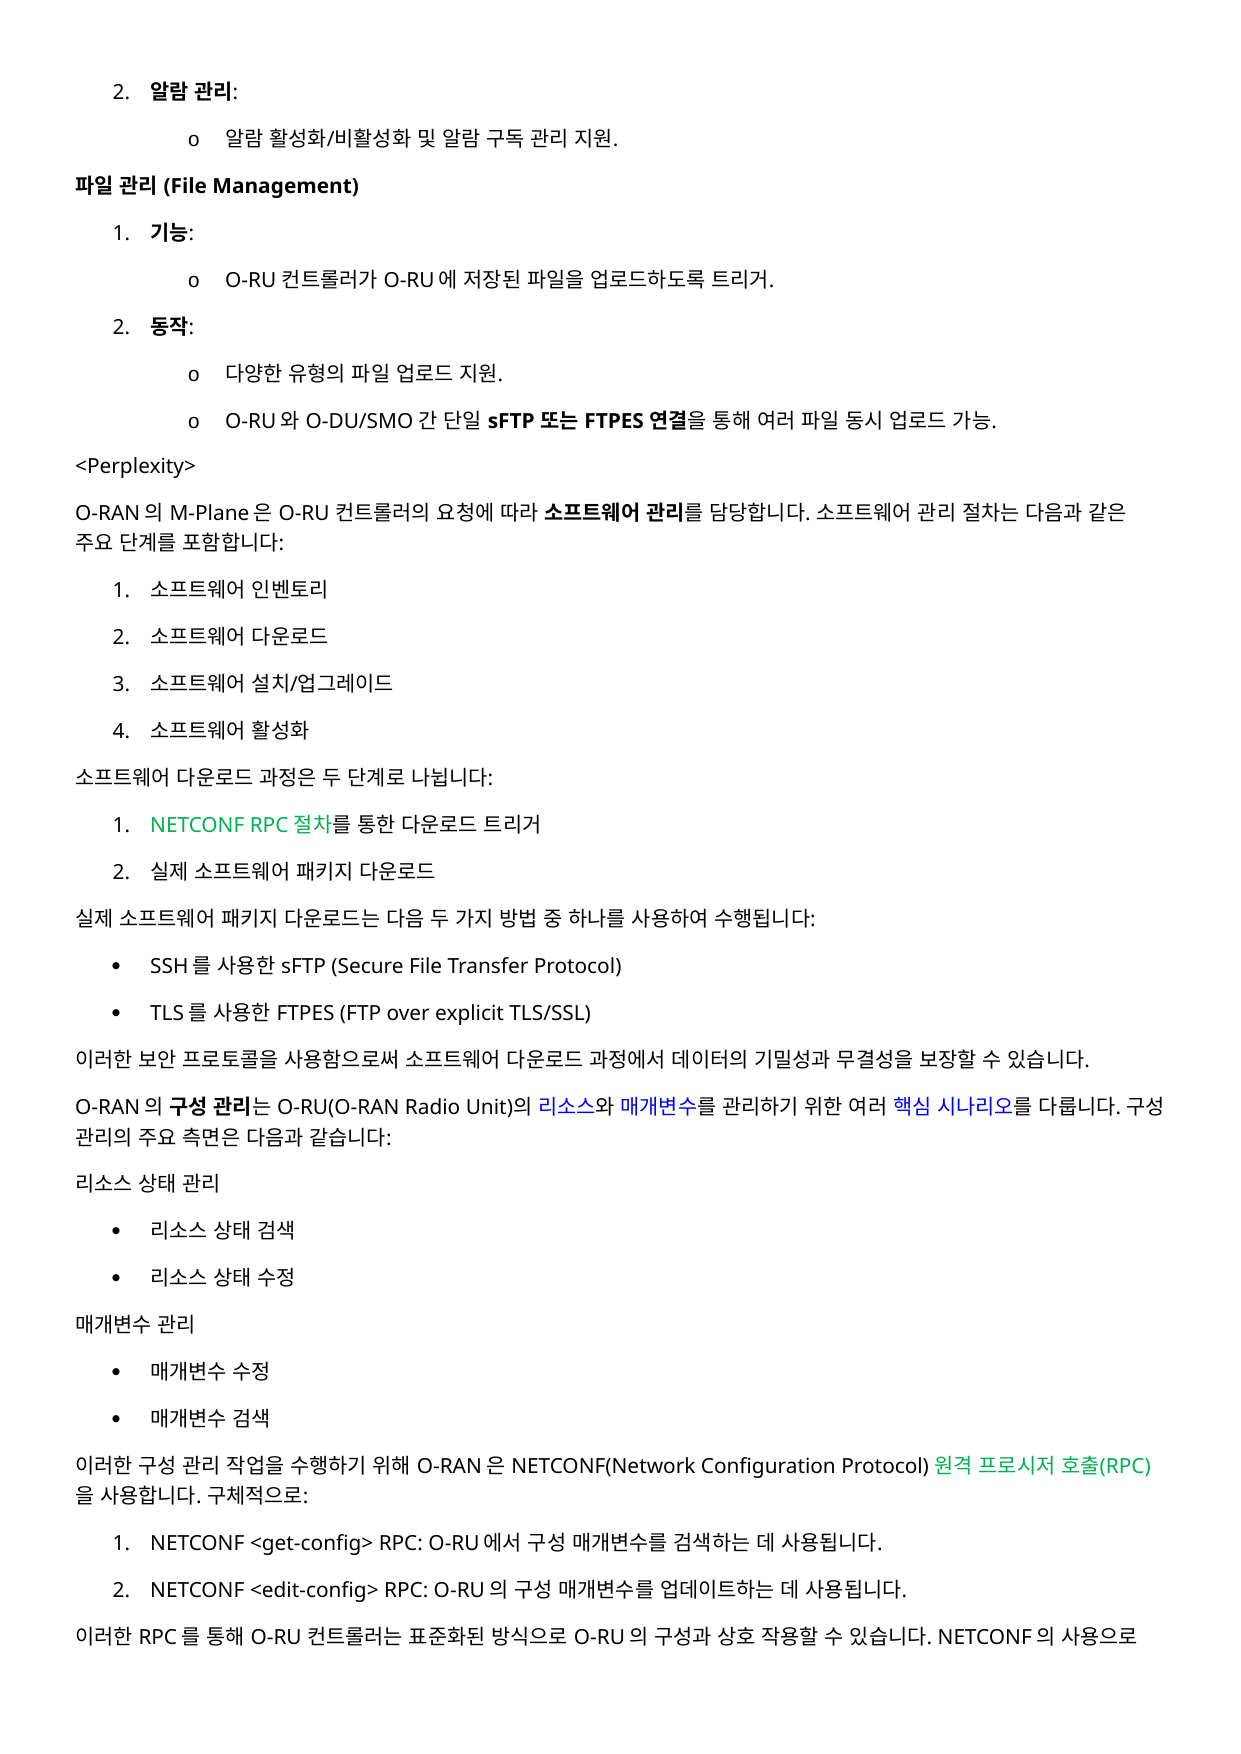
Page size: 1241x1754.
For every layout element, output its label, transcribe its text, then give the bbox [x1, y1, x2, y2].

list 동작: [112, 310, 1165, 340]
list 리소스 상태 검색 [112, 1214, 1165, 1245]
text 소프트웨어 다운로드 과정은 두 단계로 나뉩니다: [75, 762, 1165, 792]
text <Perplexity> [75, 451, 1165, 480]
list NETCONF RPC 절차를 통한 다운로드 트리거 [112, 808, 1165, 839]
list 소프트웨어 다운로드 [112, 621, 1165, 651]
list TLS를 사용한 FTPES (FTP over explicit TLS/SSL) [112, 996, 1165, 1027]
list 매개변수 수정 [112, 1355, 1165, 1385]
list 소프트웨어 설치/업그레이드 [112, 668, 1165, 698]
list 리소스 상태 수정 [112, 1261, 1165, 1292]
list SSH를 사용한 sFTP (Secure File Transfer Protocol) [112, 949, 1165, 980]
list 알람 관리: [112, 75, 1165, 105]
list 알람 활성화/비활성화 및 알람 구독 관리 지원. [187, 122, 1165, 152]
list NETCONF <edit-config> RPC: O-RU의 구성 매개변수를 업데이트하는 데 사용됩니다. [112, 1573, 1165, 1603]
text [75, 1620, 1165, 1651]
list 소프트웨어 인벤토리 [112, 574, 1165, 604]
list NETCONF <get-config> RPC: O-RU에서 구성 매개변수를 검색하는 데 사용됩니다. [112, 1526, 1165, 1557]
text 이러한 보안 프로토콜을 사용함으로써 소프트웨어 다운로드 과정에서 데이터의 기밀성과 무결성을 보장할 수 있습니다. [75, 1043, 1165, 1074]
list 매개변수 검색 [112, 1402, 1165, 1432]
list 실제 소프트웨어 패키지 다운로드 [112, 856, 1165, 886]
list 기능: [112, 216, 1165, 246]
text O-RAN의 M-Plane은 O-RU 컨트롤러의 요청에 따라 소프트웨어 관리를 담당합니다. 소프트웨어 관리 절차는 다음과 같은 주요 단계를 포함합니다: [75, 496, 1165, 557]
text 매개변수 관리 [75, 1308, 1165, 1338]
text 파일 관리 (File Management) [75, 169, 1165, 199]
list 다양한 유형의 파일 업로드 지원. [187, 357, 1165, 387]
text 실제 소프트웨어 패키지 다운로드는 다음 두 가지 방법 중 하나를 사용하여 수행됩니다: [75, 902, 1165, 933]
text 리소스 상태 관리 [75, 1168, 1165, 1198]
list O-RU 컨트롤러가 O-RU에 저장된 파일을 업로드하도록 트리거. [187, 263, 1165, 293]
text 이러한 구성 관리 작업을 수행하기 위해 O-RAN은 NETCONF(Network Configuration Protocol) 원격 프로시저 호출(RPC)을 사용합니다. 구체적으로: [75, 1449, 1165, 1509]
text O-RAN의 구성 관리는 O-RU(O-RAN Radio Unit)의 리소스와 매개변수를 관리하기 위한 여러 핵심 시나리오를 다룹니다. 구성 관리의 주요 측면은 다음과 같습니다: [75, 1090, 1165, 1151]
list O-RU와 O-DU/SMO 간 단일 sFTP 또는 FTPES 연결을 통해 여러 파일 동시 업로드 가능. [187, 404, 1165, 434]
list 소프트웨어 활성화 [112, 714, 1165, 745]
